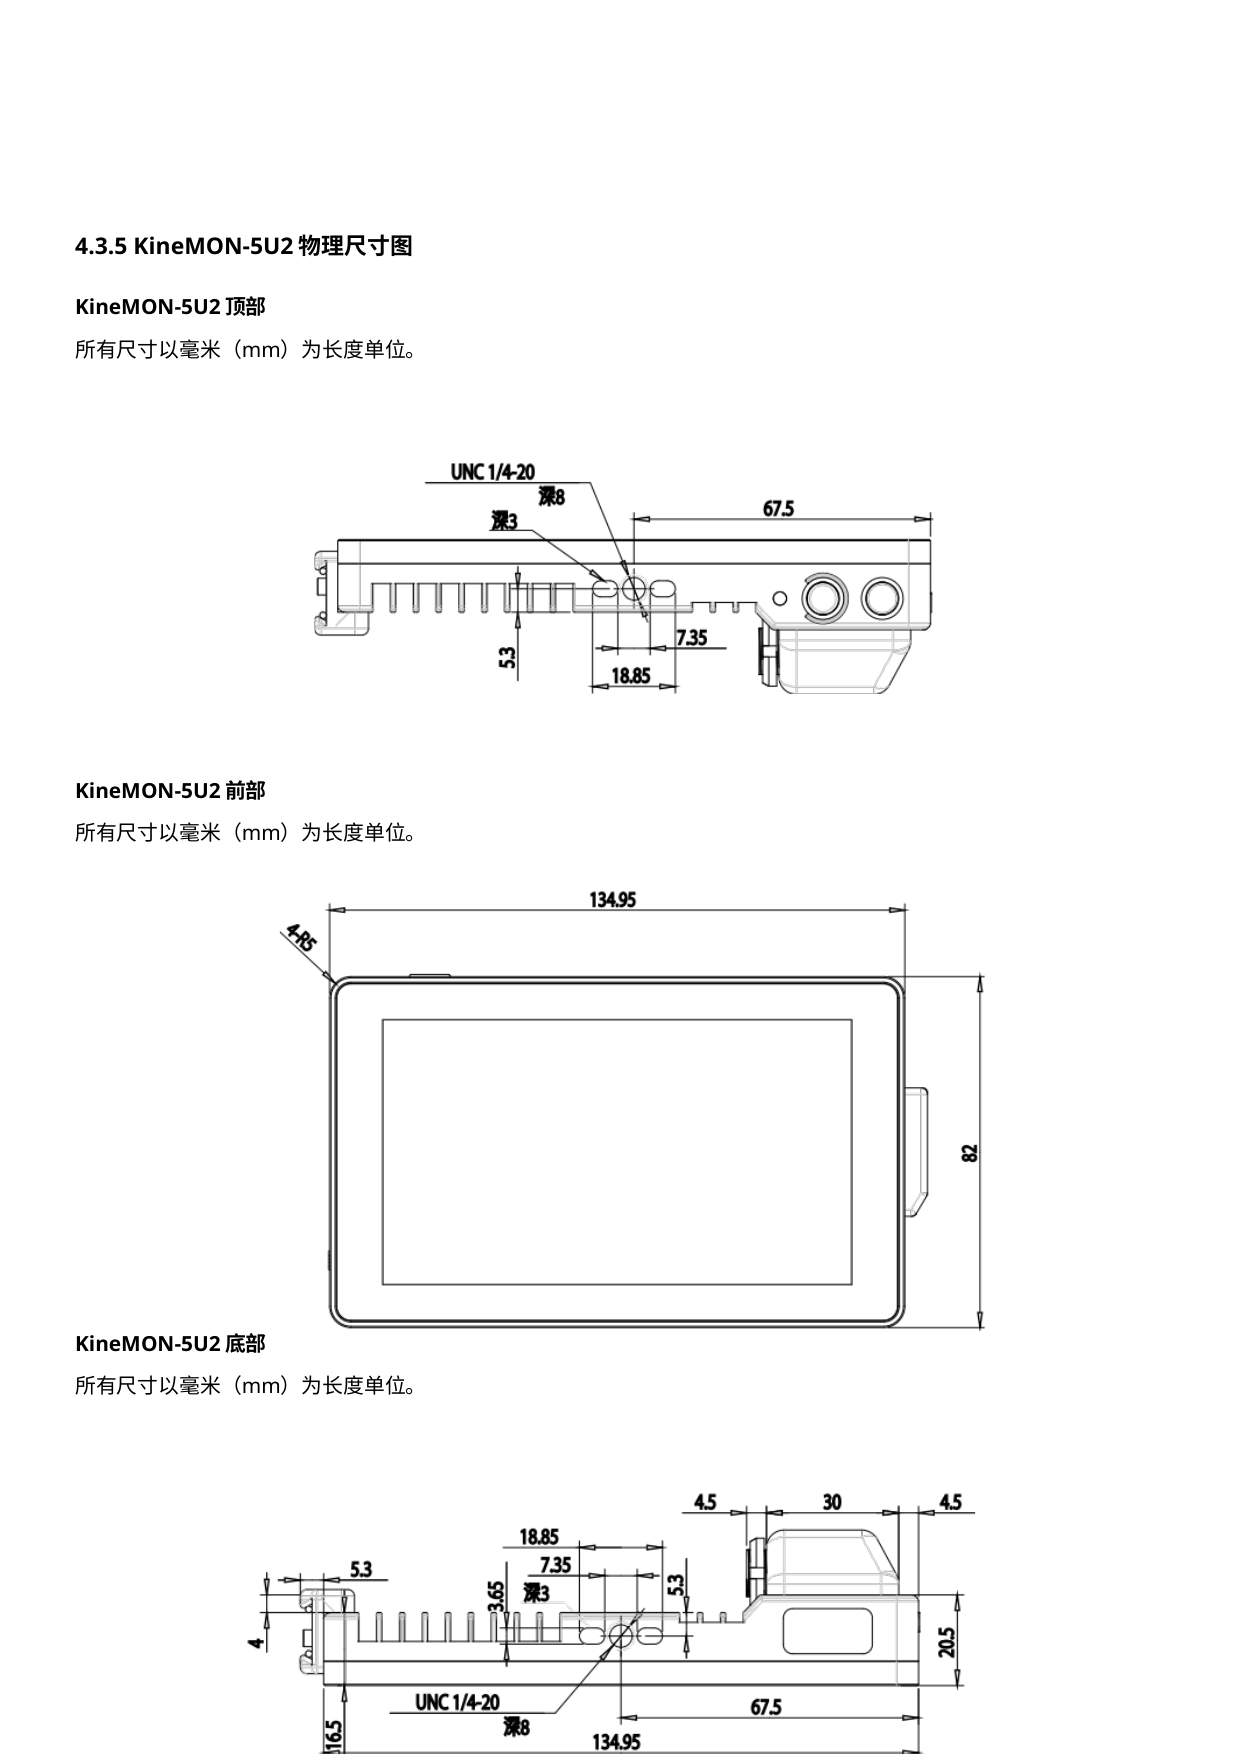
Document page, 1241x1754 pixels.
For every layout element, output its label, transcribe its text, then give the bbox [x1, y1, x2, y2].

text 所有尺寸以毫米（mm）为长度单位。 [75, 1370, 1165, 1400]
text KineMON-5U2前部 [75, 774, 1165, 804]
text KineMON-5U2底部 [75, 1327, 1165, 1357]
subtitle 4.3.5 KineMON-5U2物理尺寸图 [75, 228, 1165, 261]
text 所有尺寸以毫米（mm）为长度单位。 [75, 817, 1165, 847]
text KineMON-5U2顶部 [75, 290, 1165, 320]
text 所有尺寸以毫米（mm）为长度单位。 [75, 333, 1165, 363]
